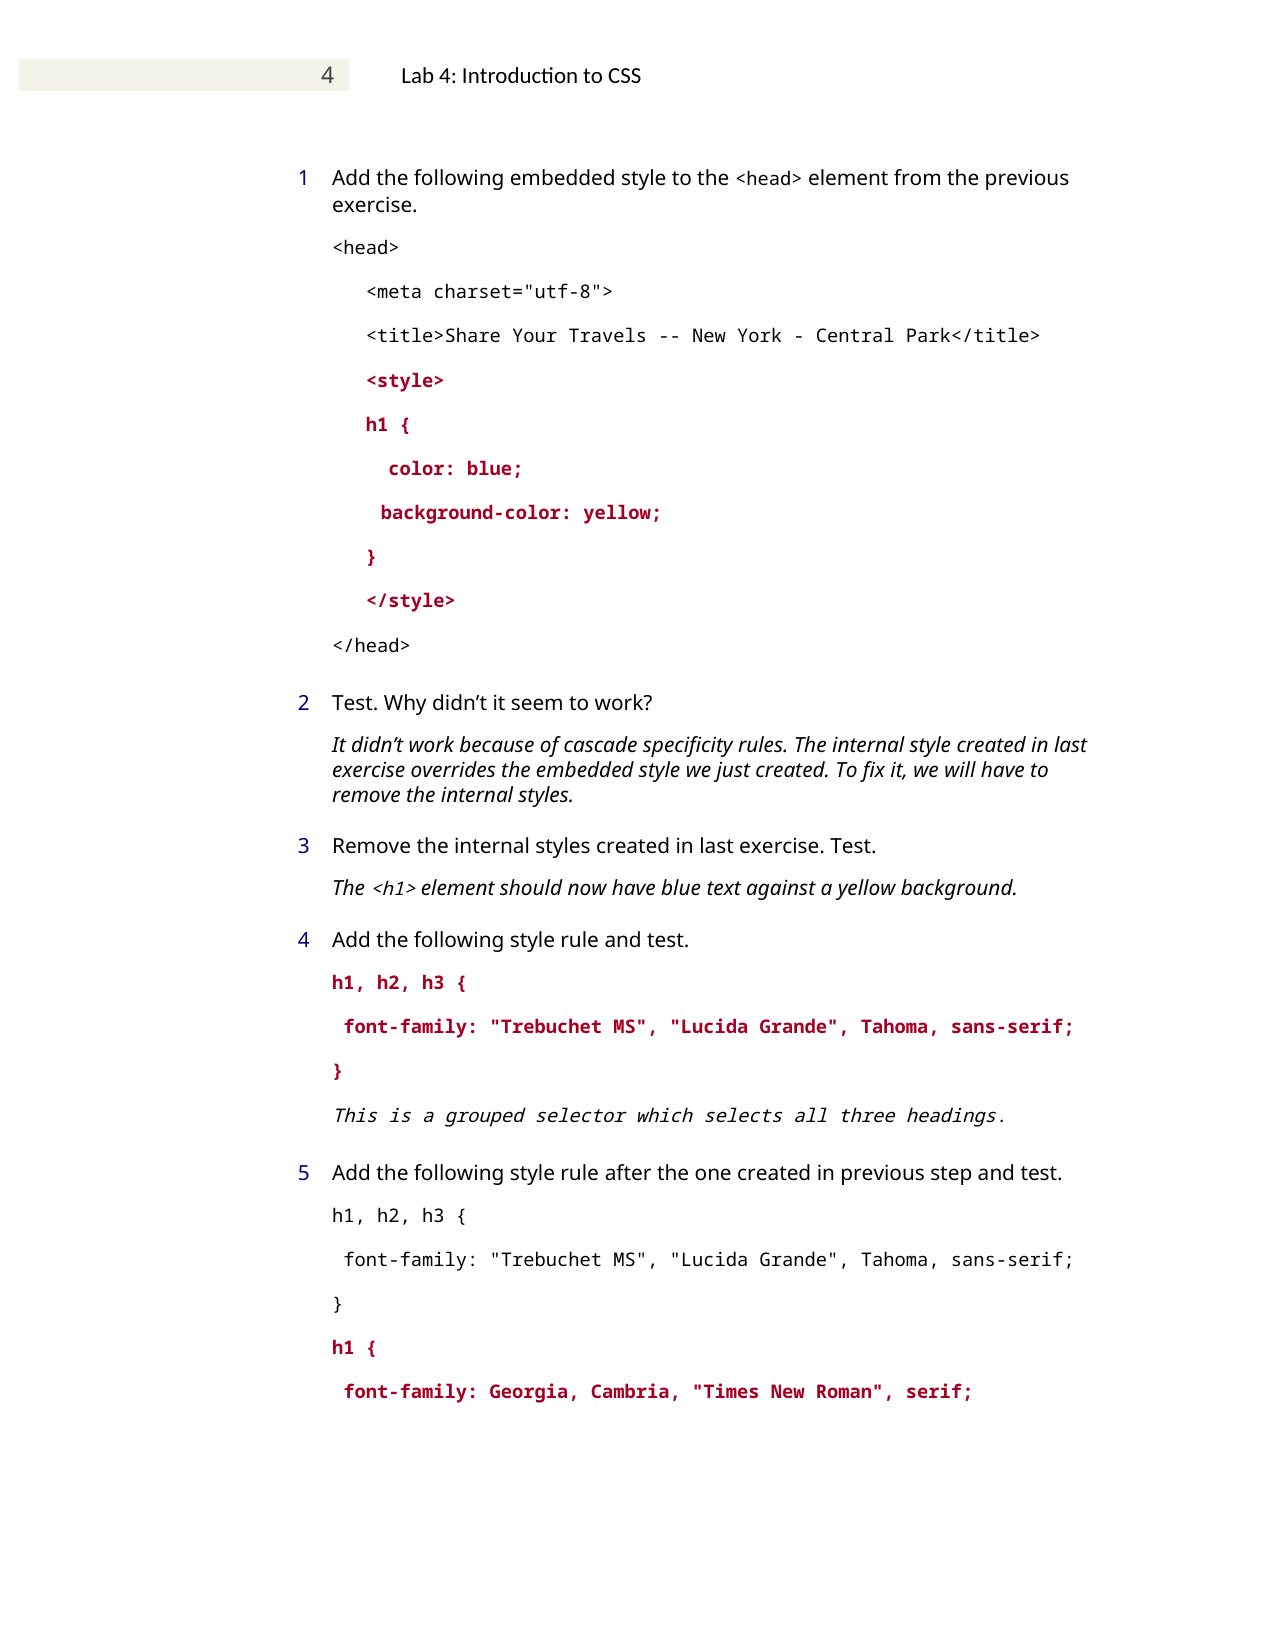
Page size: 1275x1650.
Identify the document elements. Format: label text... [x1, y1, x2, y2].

table_cell 2 [274, 676, 321, 819]
table_cell 4 [274, 913, 321, 1146]
table_cell 5 [274, 1146, 321, 1423]
table_cell Add the following style rule and test. h1, h2, h3 { font-family: "Trebuchet MS", "Lucida Grande", Tahoma, sans-serif; } This is a grouped selector which selects all three headings. [321, 913, 1117, 1146]
table_cell Test. Why didn’t it seem to work? It didn’t work because of cascade specificity rules. The internal style created in last exercise overrides the embedded style we just created. To fix it, we will have to remove the internal styles. [321, 676, 1117, 819]
table_cell 3 [274, 820, 321, 913]
table_cell Remove the internal styles created in last exercise. Test. The <h1> element should now have blue text against a yellow background. [321, 820, 1117, 913]
table_cell 1 [274, 150, 321, 676]
table_cell Add the following embedded style to the <head> element from the previous exercise. <head> <meta charset="utf-8"> <title>Share Your Travels -- New York - Central Park</title> <style> h1 { color: blue; background-color: yellow; } </style> </head> [321, 150, 1117, 676]
